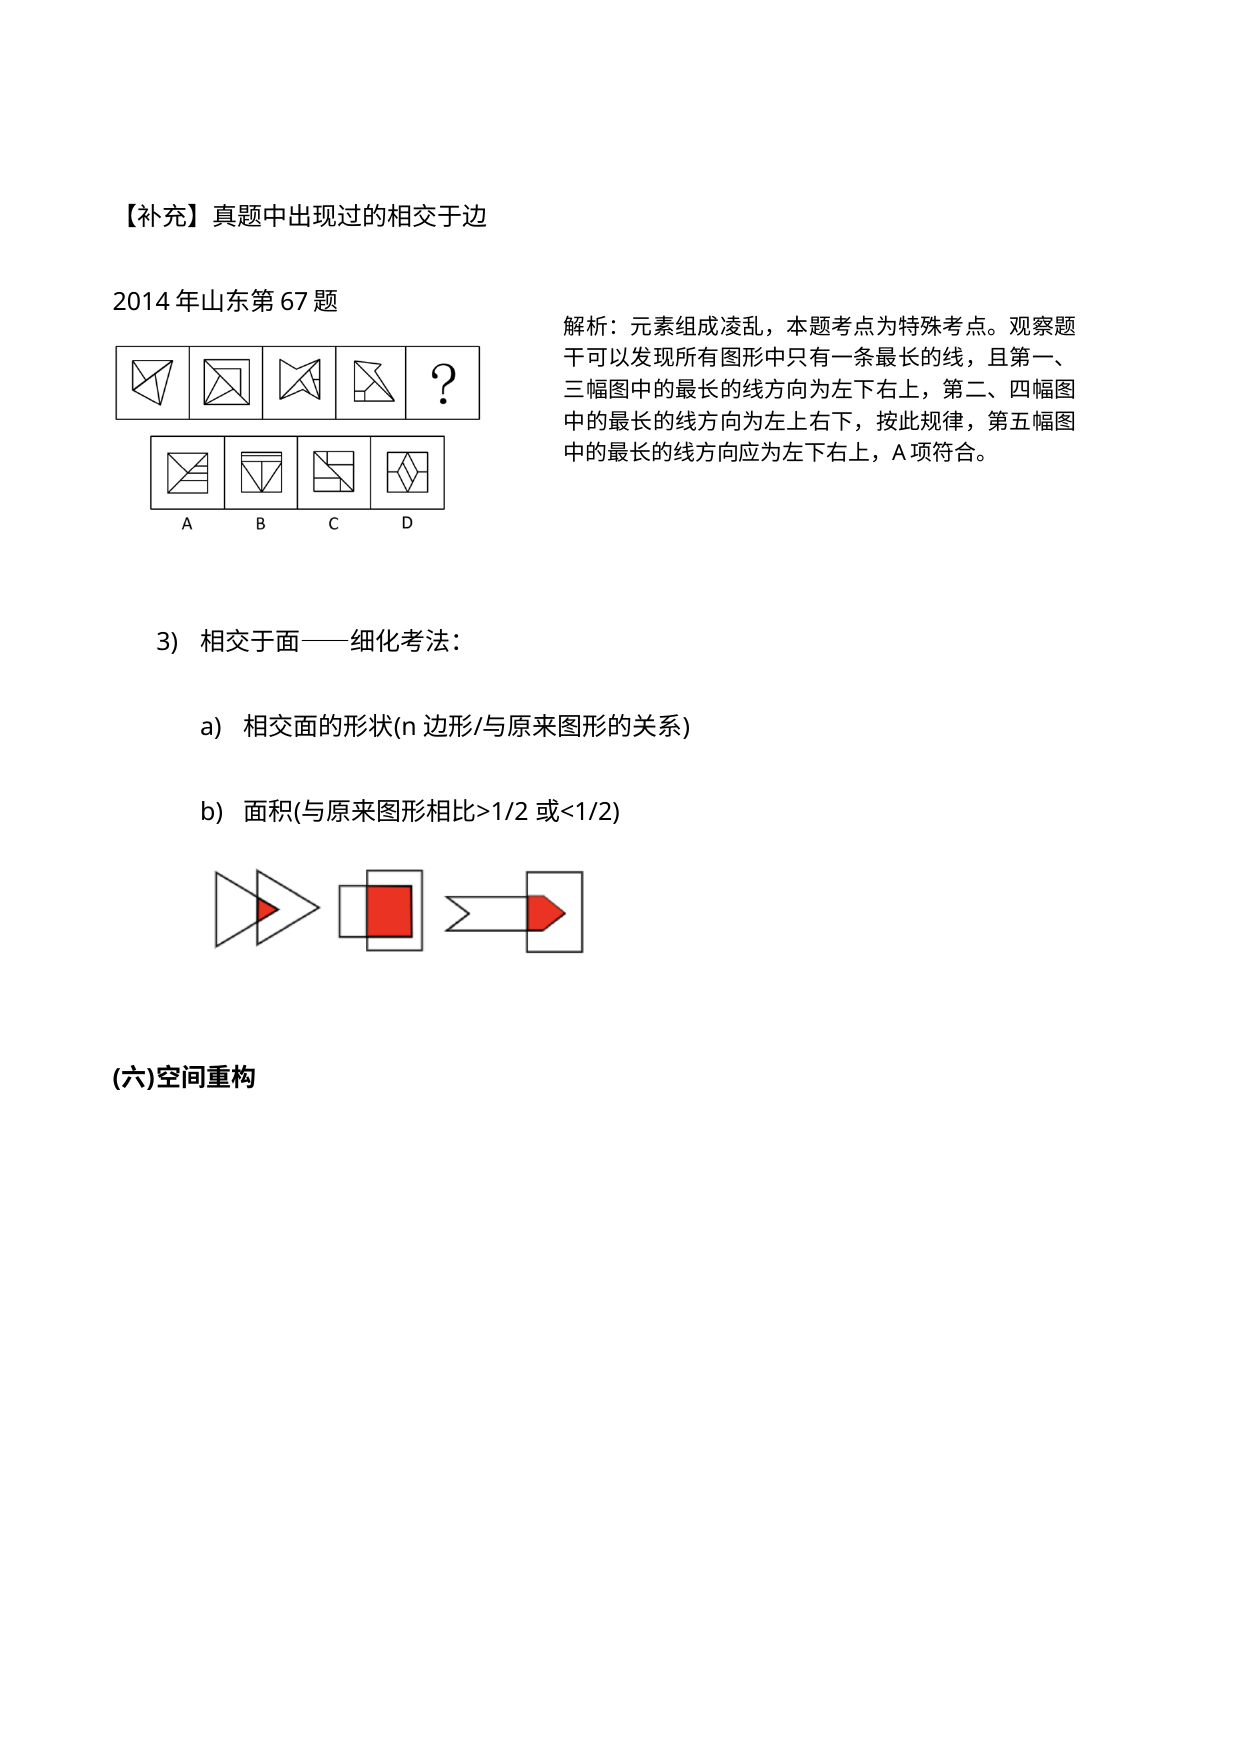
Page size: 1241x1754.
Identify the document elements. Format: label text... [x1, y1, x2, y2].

picture [112, 339, 482, 532]
list 面积(与原来图形相比>1/2 或<1/2) [200, 775, 1128, 843]
list 相交面的形状(n 边形/与原来图形的关系) [200, 690, 1128, 758]
picture [200, 861, 592, 960]
text 2014年山东第67题 [112, 266, 1128, 334]
text 【补充】真题中出现过的相交于边 [112, 181, 1128, 249]
list 拆成单个字看关系 [604, 311, 1016, 334]
list 空间重构 [112, 1042, 1128, 1110]
list 相交于面——细化考法： [156, 605, 1128, 673]
